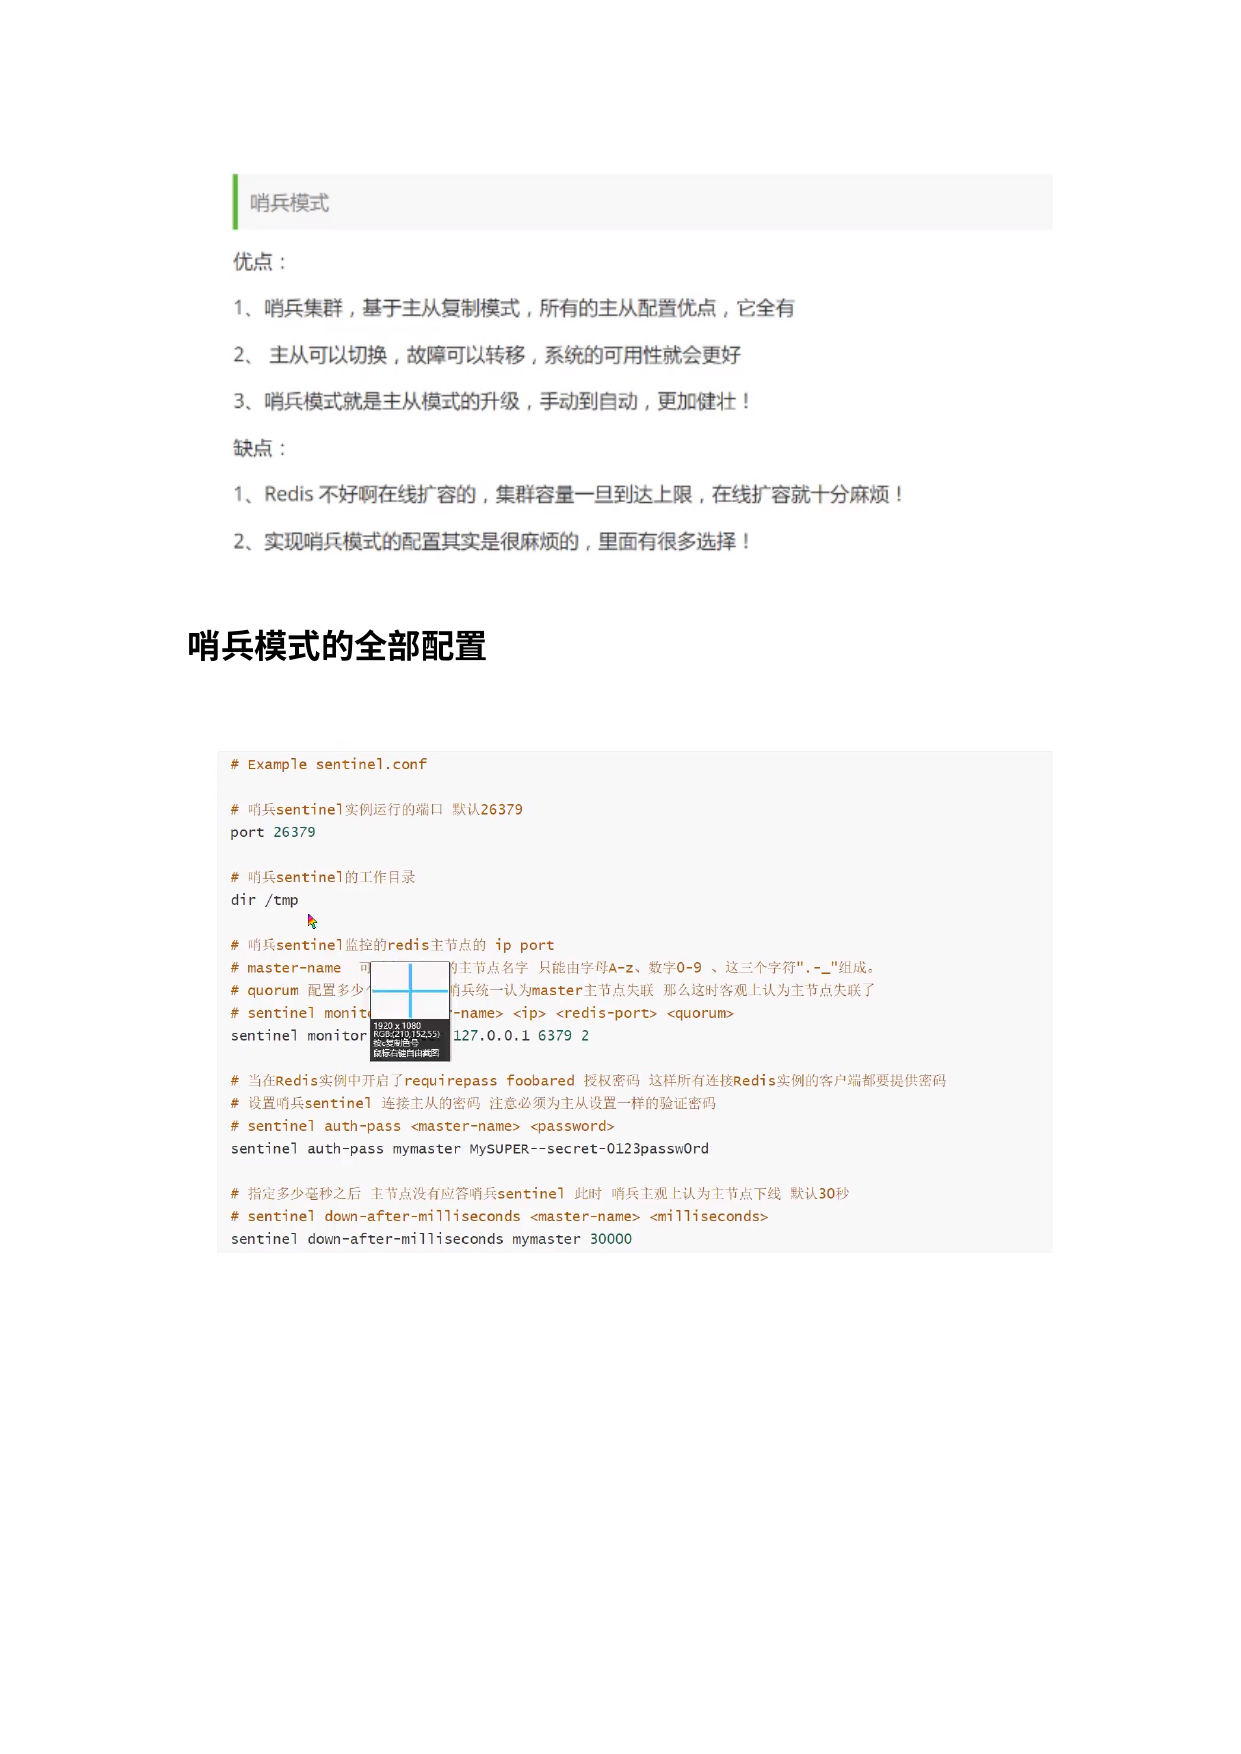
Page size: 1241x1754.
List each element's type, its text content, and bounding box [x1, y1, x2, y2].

picture [187, 738, 1053, 1253]
picture [187, 162, 1053, 562]
subtitle 哨兵模式的全部配置 [187, 612, 1053, 677]
